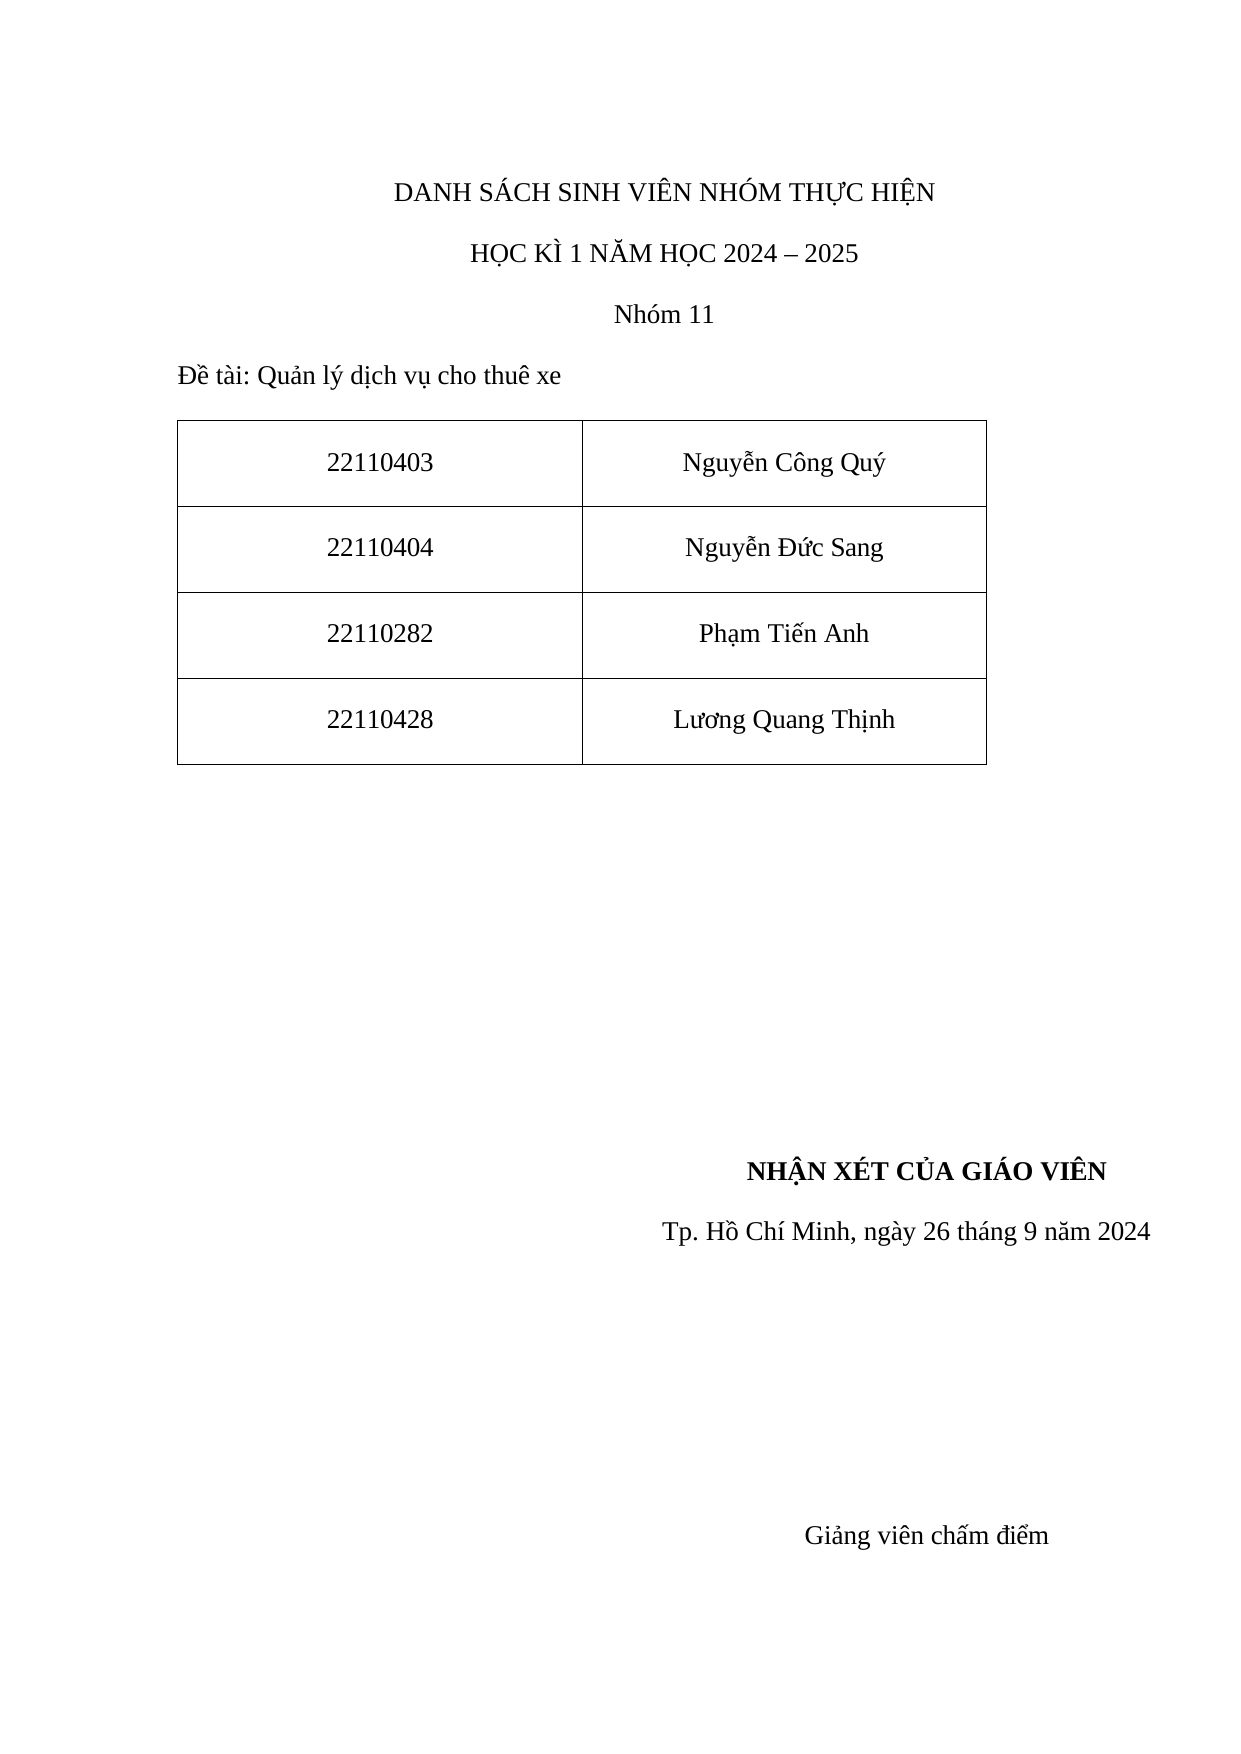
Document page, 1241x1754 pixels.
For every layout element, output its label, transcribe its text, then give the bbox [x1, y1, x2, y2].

text DANH SÁCH SINH VIÊN NHÓM THỰC HIỆN HỌC KÌ 1 NĂM HỌC 2024 – 2025 [369, 176, 959, 268]
text Nhóm 11 [177, 298, 1152, 329]
table_cell Lương Quang Thịnh [583, 679, 986, 763]
table_cell 22110282 [178, 593, 582, 678]
text Giảng viên chấm điểm [743, 1519, 1110, 1550]
subtitle NHẬN XÉT CỦA GIÁO VIÊN [743, 1154, 1110, 1186]
table_cell 22110428 [178, 679, 582, 763]
table_cell 22110404 [178, 507, 582, 592]
text Đề tài: Quản lý dịch vụ cho thuê xe [177, 359, 1166, 390]
table_header 22110403 [178, 421, 582, 506]
table_cell Nguyễn Đức Sang [583, 507, 986, 592]
table_cell Phạm Tiến Anh [583, 593, 986, 678]
table_header Nguyễn Công Quý [583, 421, 986, 506]
text Tp. Hồ Chí Minh, ngày 26 tháng 9 năm 2024 [662, 1214, 1166, 1246]
